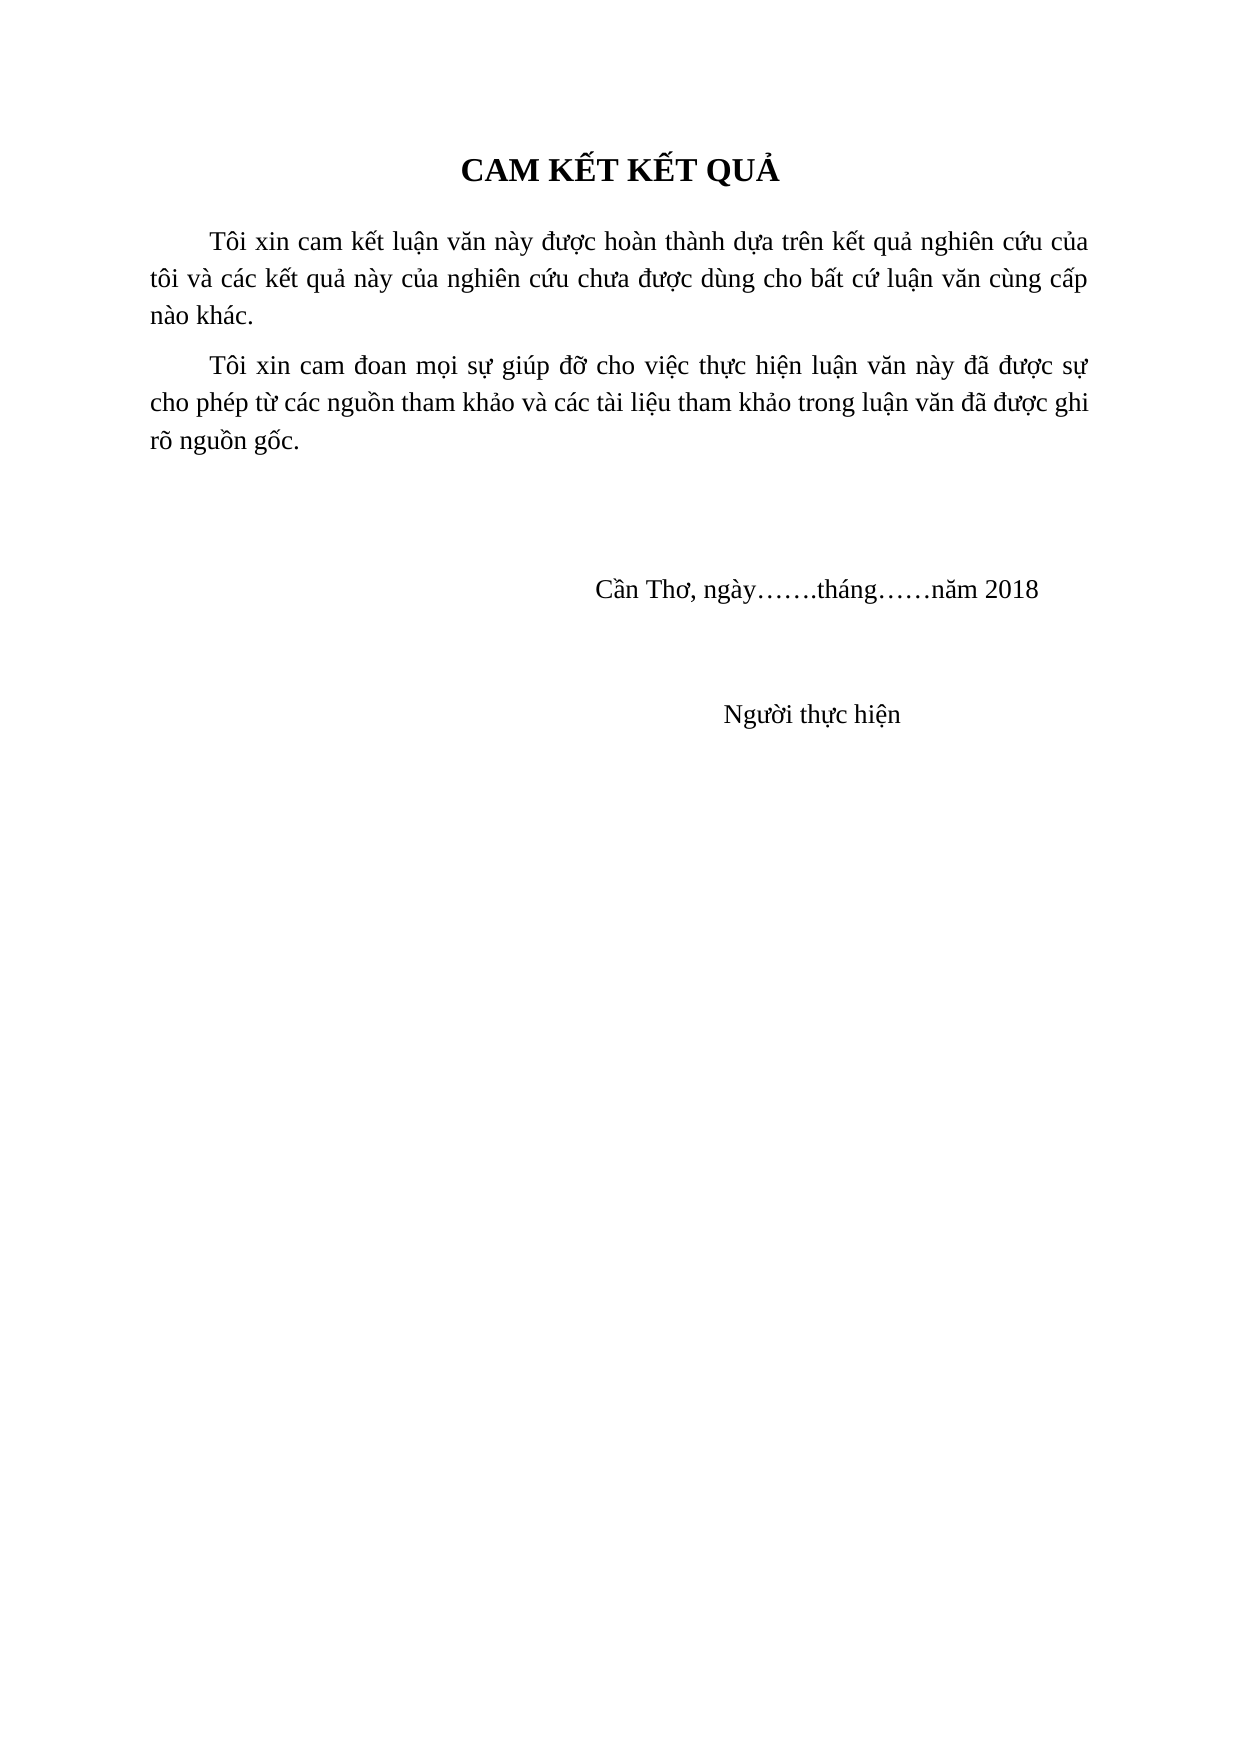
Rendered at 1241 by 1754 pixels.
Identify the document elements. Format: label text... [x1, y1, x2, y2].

text Tôi xin cam đoan mọi sự giúp đỡ cho việc thực hiện luận văn này đã được sự cho phép từ các nguồn tham khảo và các tài liệu tham khảo trong luận văn đã được ghi rõ nguồn gốc. [150, 349, 1090, 455]
text CAM KẾT KẾT QUẢ [150, 150, 1090, 188]
text Người thực hiện [534, 698, 1090, 729]
text Tôi xin cam kết luận văn này được hoàn thành dựa trên kết quả nghiên cứu của tôi và các kết quả này của nghiên cứu chưa được dùng cho bất cứ luận văn cùng cấp nào khác. [150, 225, 1090, 331]
text Cần Thơ, ngày…….tháng……năm 2018 [544, 573, 1090, 604]
